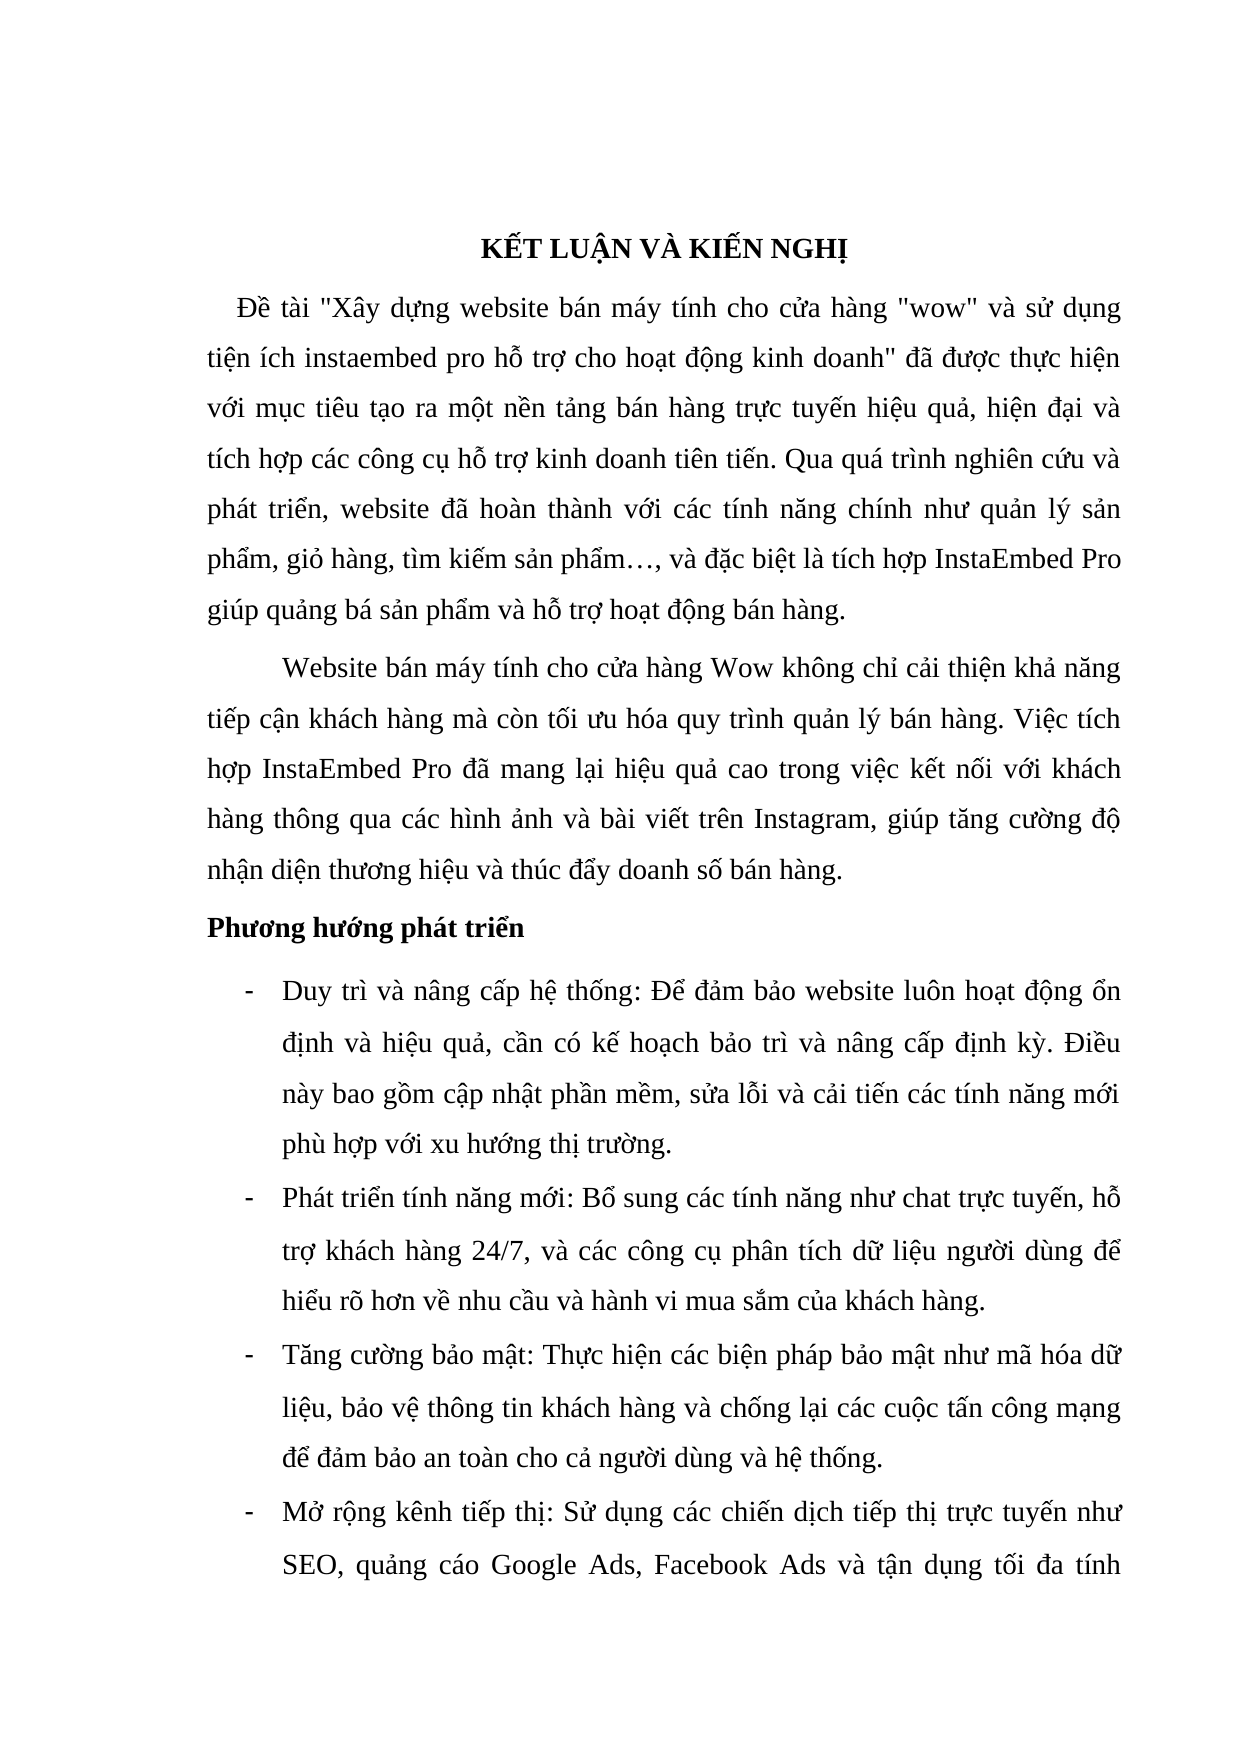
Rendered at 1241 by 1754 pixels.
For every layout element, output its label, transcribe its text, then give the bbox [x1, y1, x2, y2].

list Duy trì và nâng cấp hệ thống: Để đảm bảo website luôn hoạt động ổn định và hiệu quả, cần có kế hoạch bảo trì và nâng cấp định kỳ. Điều này bao gồm cập nhật phần mềm, sửa lỗi và cải tiến các tính năng mới phù hợp với xu hướng thị trường. [244, 969, 1122, 1160]
text Phương hướng phát triển [207, 910, 1122, 944]
text Đề tài "Xây dựng website bán máy tính cho cửa hàng "wow" và sử dụng tiện ích instaembed pro hỗ trợ cho hoạt động kinh doanh" đã được thực hiện với mục tiêu tạo ra một nền tảng bán hàng trực tuyến hiệu quả, hiện đại và tích hợp các công cụ hỗ trợ kinh doanh tiên tiến. Qua quá trình nghiên cứu và phát triển, website đã hoàn thành với các tính năng chính như quản lý sản phẩm, giỏ hàng, tìm kiếm sản phẩm…, và đặc biệt là tích hợp InstaEmbed Pro giúp quảng bá sản phẩm và hỗ trợ hoạt động bán hàng. [207, 290, 1122, 625]
text Website bán máy tính cho cửa hàng Wow không chỉ cải thiện khả năng tiếp cận khách hàng mà còn tối ưu hóa quy trình quản lý bán hàng. Việc tích hợp InstaEmbed Pro đã mang lại hiệu quả cao trong việc kết nối với khách hàng thông qua các hình ảnh và bài viết trên Instagram, giúp tăng cường độ nhận diện thương hiệu và thúc đẩy doanh số bán hàng. [207, 651, 1122, 885]
list Tăng cường bảo mật: Thực hiện các biện pháp bảo mật như mã hóa dữ liệu, bảo vệ thông tin khách hàng và chống lại các cuộc tấn công mạng để đảm bảo an toàn cho cả người dùng và hệ thống. [244, 1333, 1122, 1474]
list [244, 1491, 1122, 1581]
list Phát triển tính năng mới: Bổ sung các tính năng như chat trực tuyến, hỗ trợ khách hàng 24/7, và các công cụ phân tích dữ liệu người dùng để hiểu rõ hơn về nhu cầu và hành vi mua sắm của khách hàng. [244, 1176, 1122, 1317]
subtitle KẾT LUẬN VÀ KIẾN NGHỊ [207, 231, 1122, 265]
